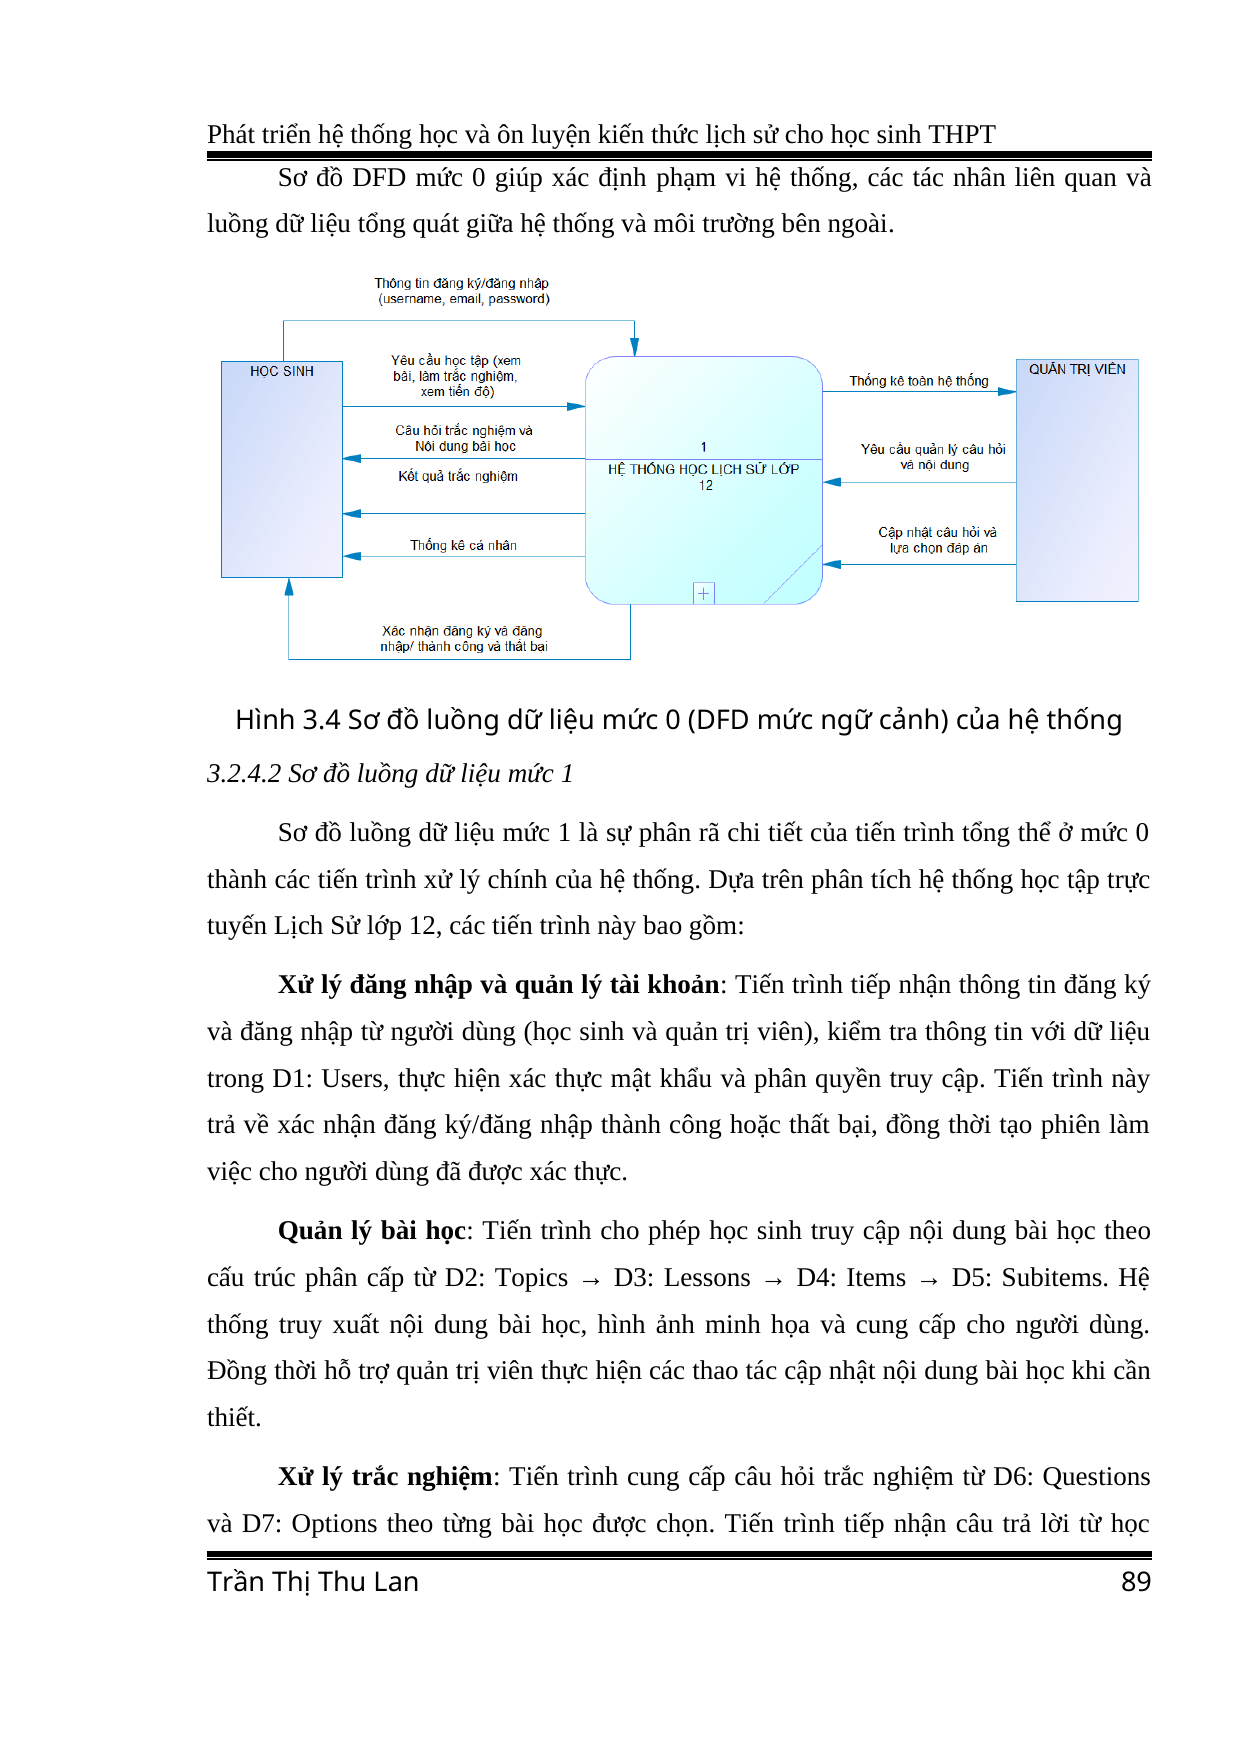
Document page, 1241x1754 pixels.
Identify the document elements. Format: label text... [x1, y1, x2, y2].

text Quản lý bài học: Tiến trình cho phép học sinh truy cập nội dung bài học theo cấu trúc phân cấp từ D2: Topics → D3: Lessons → D4: Items → D5: Subitems. Hệ thống truy xuất nội dung bài học, hình ảnh minh họa và cung cấp cho người dùng. Đồng thời hỗ trợ quản trị viên thực hiện các thao tác cập nhật nội dung bài học khi cần thiết. [207, 1214, 1152, 1432]
text Xử lý đăng nhập và quản lý tài khoản: Tiến trình tiếp nhận thông tin đăng ký và đăng nhập từ người dùng (học sinh và quản trị viên), kiểm tra thông tin với dữ liệu trong D1: Users, thực hiện xác thực mật khẩu và phân quyền truy cập. Tiến trình này trả về xác nhận đăng ký/đăng nhập thành công hoặc thất bại, đồng thời tạo phiên làm việc cho người dùng đã được xác thực. [207, 969, 1152, 1186]
text Sơ đồ luồng dữ liệu mức 1 là sự phân rã chi tiết của tiến trình tổng thể ở mức 0 thành các tiến trình xử lý chính của hệ thống. Dựa trên phân tích hệ thống học tập trực tuyến Lịch Sử lớp 12, các tiến trình này bao gồm: [207, 816, 1152, 941]
text Hình 3.4 Sơ đồ luồng dữ liệu mức 0 (DFD mức ngữ cảnh) của hệ thống [207, 701, 1152, 737]
text Sơ đồ DFD mức 0 giúp xác định phạm vi hệ thống, các tác nhân liên quan và luồng dữ liệu tổng quát giữa hệ thống và môi trường bên ngoài. [207, 161, 1152, 238]
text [207, 1460, 1152, 1538]
picture [206, 266, 1152, 673]
subtitle Sơ đồ luồng dữ liệu mức 1 [207, 757, 1152, 788]
